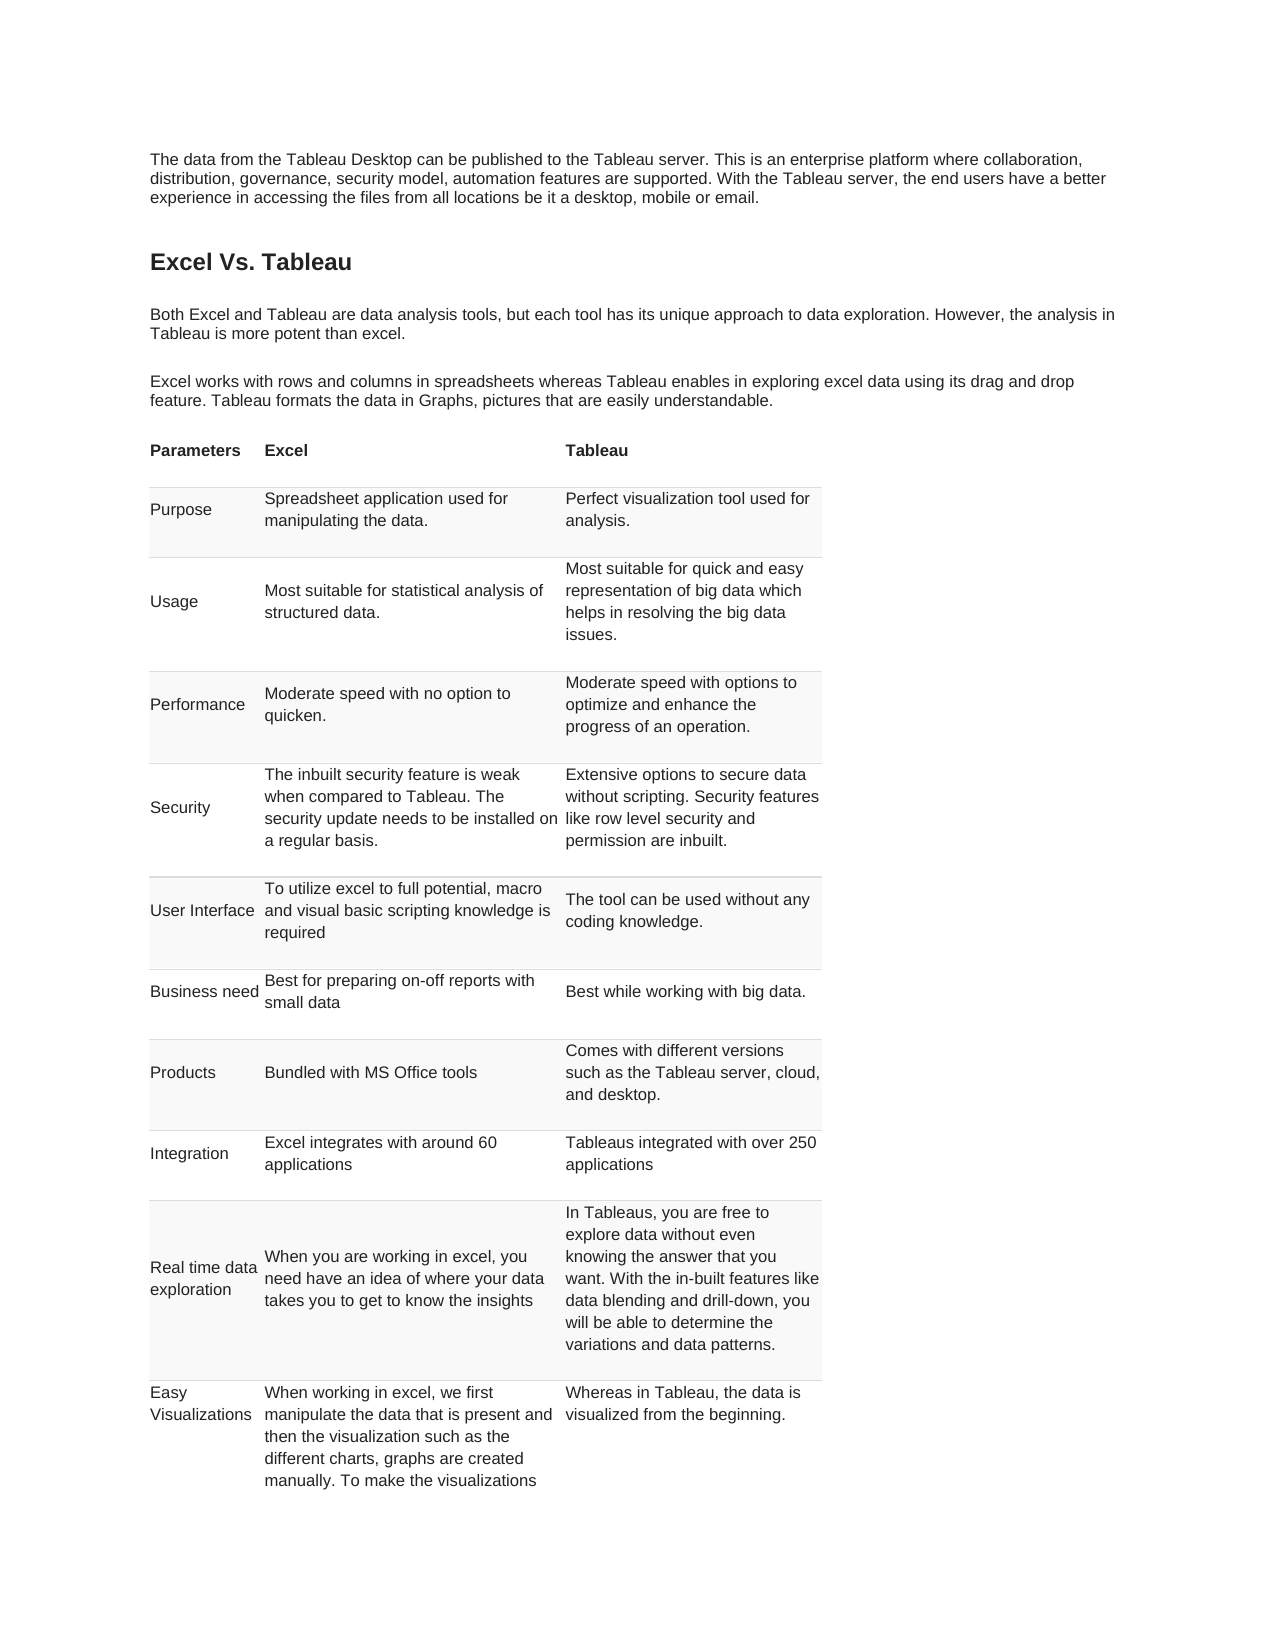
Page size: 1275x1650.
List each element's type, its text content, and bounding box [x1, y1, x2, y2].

table_cell Integration [149, 1131, 263, 1200]
table_cell Moderate speed with no option to quicken. [263, 672, 564, 762]
subtitle Excel Vs. Tableau [150, 237, 1125, 275]
table_header Parameters [149, 440, 263, 487]
table_header Excel [263, 440, 564, 487]
table_cell Extensive options to secure data without scripting. Security features like row level security and permission are inbuilt. [564, 764, 822, 876]
table_cell Easy Visualizations [149, 1381, 263, 1492]
table_cell The inbuilt security feature is weak when compared to Tableau. The security update needs to be installed on a regular basis. [263, 764, 564, 876]
table_cell To utilize excel to full potential, macro and visual basic scripting knowledge is required [263, 878, 564, 968]
table_cell Perfect visualization tool used for analysis. [564, 488, 822, 557]
table_cell Moderate speed with options to optimize and enhance the progress of an operation. [564, 672, 822, 762]
table_cell Best while working with big data. [564, 970, 822, 1038]
table_cell Tableaus integrated with over 250 applications [564, 1131, 822, 1200]
table_cell Usage [149, 558, 263, 671]
text The data from the Tableau Desktop can be published to the Tableau server. This is an enterprise platform where collaboration, distribution, governance, security model, automation features are supported. With the Tableau server, the end users have a better experience in accessing the files from all locations be it a desktop, mobile or email. [150, 150, 1125, 207]
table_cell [564, 1381, 822, 1492]
table_cell User Interface [149, 878, 263, 968]
table_cell Spreadsheet application used for manipulating the data. [263, 488, 564, 557]
table_cell In Tableaus, you are free to explore data without even knowing the answer that you want. With the in-built features like data blending and drill-down, you will be able to determine the variations and data patterns. [564, 1201, 822, 1380]
table_cell Purpose [149, 488, 263, 557]
text Both Excel and Tableau are data analysis tools, but each tool has its unique approach to data exploration. However, the analysis in Tableau is more potent than excel. [150, 304, 1125, 343]
table_cell Security [149, 764, 263, 876]
text Excel works with rows and columns in spreadsheets whereas Tableau enables in exploring excel data using its drag and drop feature. Tableau formats the data in Graphs, pictures that are easily understandable. [150, 372, 1125, 410]
table_cell Best for preparing on-off reports with small data [263, 970, 564, 1038]
table_header Tableau [564, 440, 822, 487]
table_cell Comes with different versions such as the Tableau server, cloud, and desktop. [564, 1040, 822, 1130]
table_cell Products [149, 1040, 263, 1130]
table_cell Most suitable for statistical analysis of structured data. [263, 558, 564, 671]
table_cell Performance [149, 672, 263, 762]
table_cell Bundled with MS Office tools [263, 1040, 564, 1130]
table_cell Most suitable for quick and easy representation of big data which helps in resolving the big data issues. [564, 558, 822, 671]
table_cell Real time data exploration [149, 1201, 263, 1380]
table_cell When you are working in excel, you need have an idea of where your data takes you to get to know the insights [263, 1201, 564, 1380]
table_cell Business need [149, 970, 263, 1038]
table_cell Excel integrates with around 60 applications [263, 1131, 564, 1200]
table_cell The tool can be used without any coding knowledge. [564, 878, 822, 968]
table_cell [263, 1381, 564, 1492]
